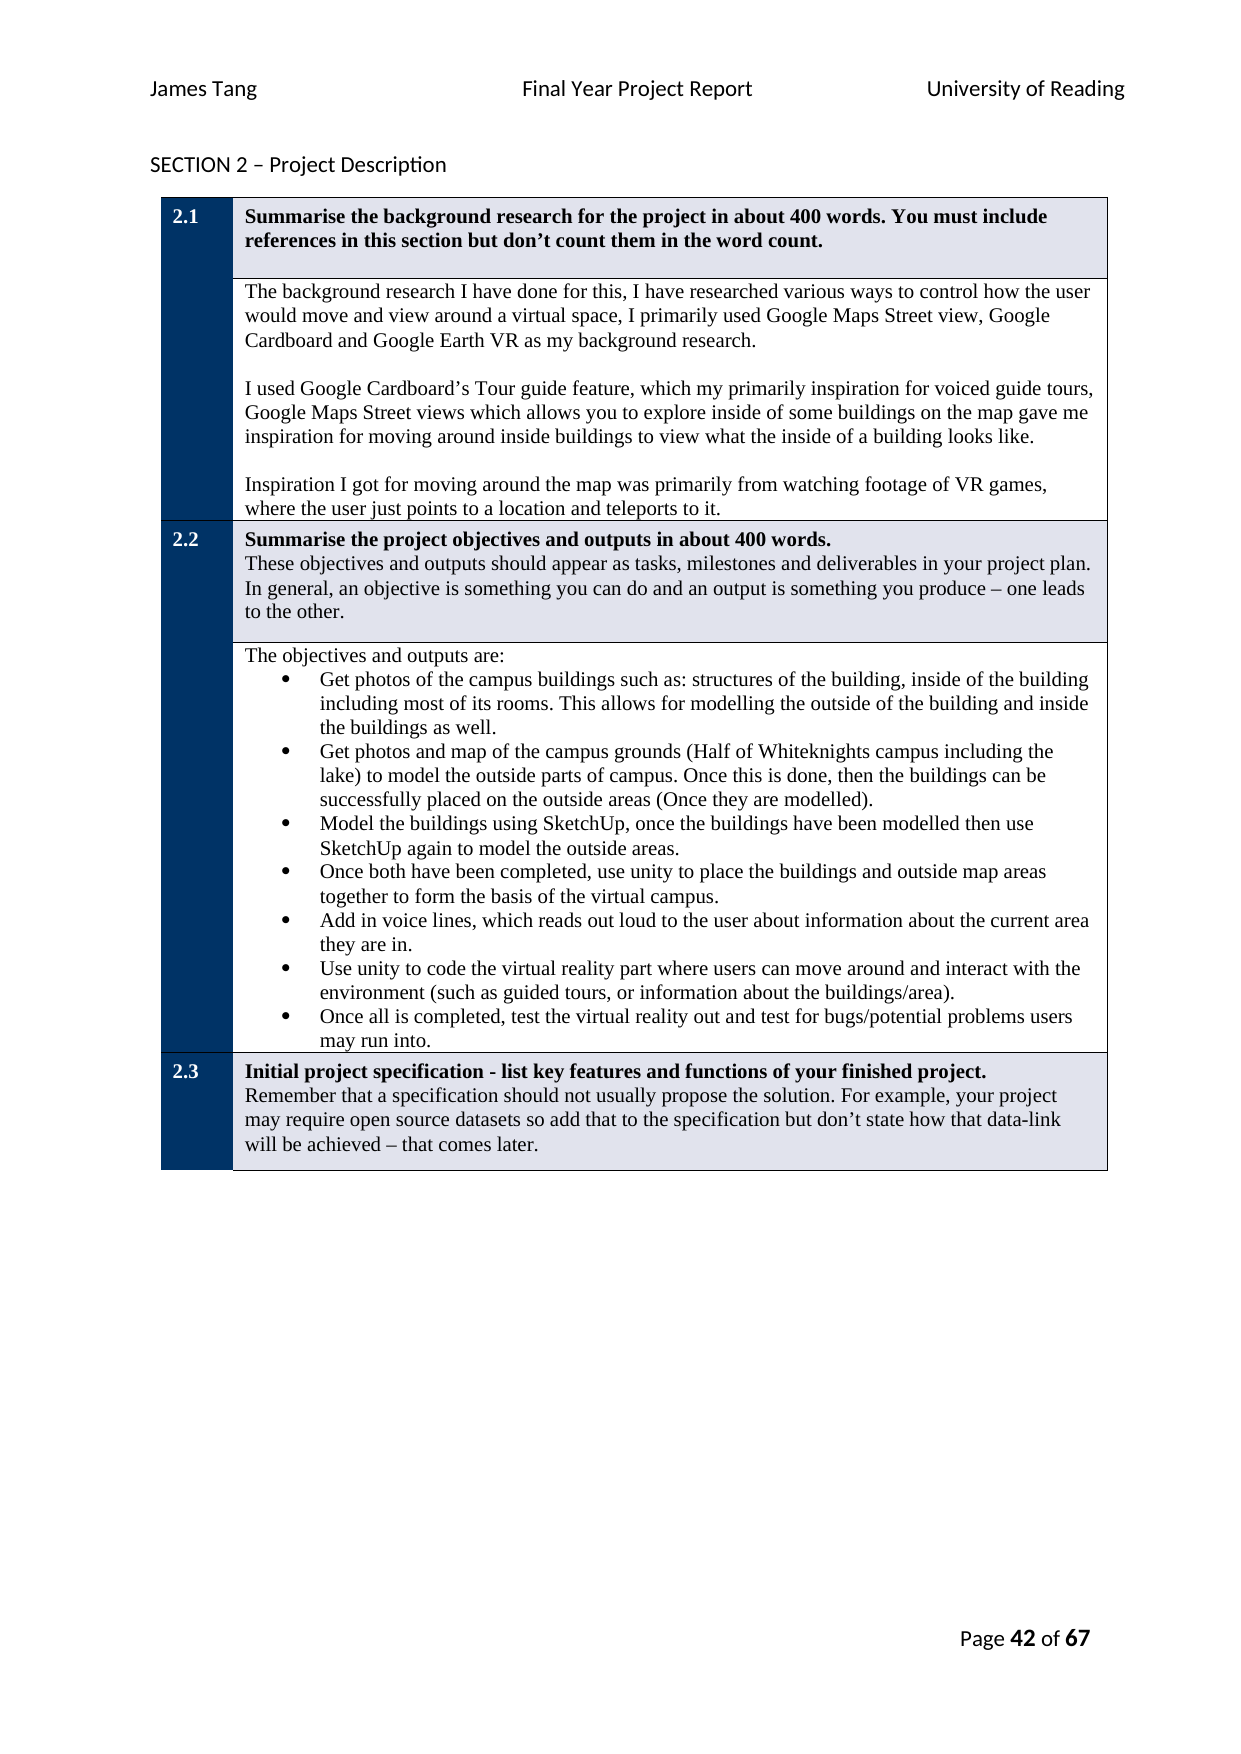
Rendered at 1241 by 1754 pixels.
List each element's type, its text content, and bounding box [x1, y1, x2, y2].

table_cell The objectives and outputs are: Get photos of the campus buildings such as: structures of the building, inside of the building including most of its rooms. This allows for modelling the outside of the building and inside the buildings as well. Get photos and map of the campus grounds (Half of Whiteknights campus including the lake) to model the outside parts of campus. Once this is done, then the buildings can be successfully placed on the outside areas (Once they are modelled). Model the buildings using SketchUp, once the buildings have been modelled then use SketchUp again to model the outside areas. Once both have been completed, use unity to place the buildings and outside map areas together to form the basis of the virtual campus. Add in voice lines, which reads out loud to the user about information about the current area they are in. Use unity to code the virtual reality part where users can move around and interact with the environment (such as guided tours, or information about the buildings/area). Once all is completed, test the virtual reality out and test for bugs/potential problems users may run into. [233, 643, 1107, 1052]
table_header Summarise the background research for the project in about 400 words. You must include references in this section but don’t count them in the word count. [233, 198, 1107, 278]
table_cell 2.2 [161, 521, 233, 642]
table_cell Summarise the project objectives and outputs in about 400 words. These objectives and outputs should appear as tasks, milestones and deliverables in your project plan. In general, an objective is something you can do and an output is something you produce – one leads to the other. [233, 521, 1107, 642]
table_cell Initial project specification - list key features and functions of your finished project. Remember that a specification should not usually propose the solution. For example, your project may require open source datasets so add that to the specification but don’t state how that data-link will be achieved – that comes later. [233, 1053, 1107, 1170]
table_cell 2.3 [161, 1053, 233, 1170]
table_cell [161, 642, 233, 1052]
table_cell [161, 278, 233, 520]
text SECTION 2 – Project Description [150, 150, 1090, 178]
table_cell The background research I have done for this, I have researched various ways to control how the user would move and view around a virtual space, I primarily used Google Maps Street view, Google Cardboard and Google Earth VR as my background research. I used Google Cardboard’s Tour guide feature, which my primarily inspiration for voiced guide tours, Google Maps Street views which allows you to explore inside of some buildings on the map gave me inspiration for moving around inside buildings to view what the inside of a building looks like. Inspiration I got for moving around the map was primarily from watching footage of VR games, where the user just points to a location and teleports to it. [233, 279, 1107, 520]
table_header 2.1 [161, 198, 233, 278]
